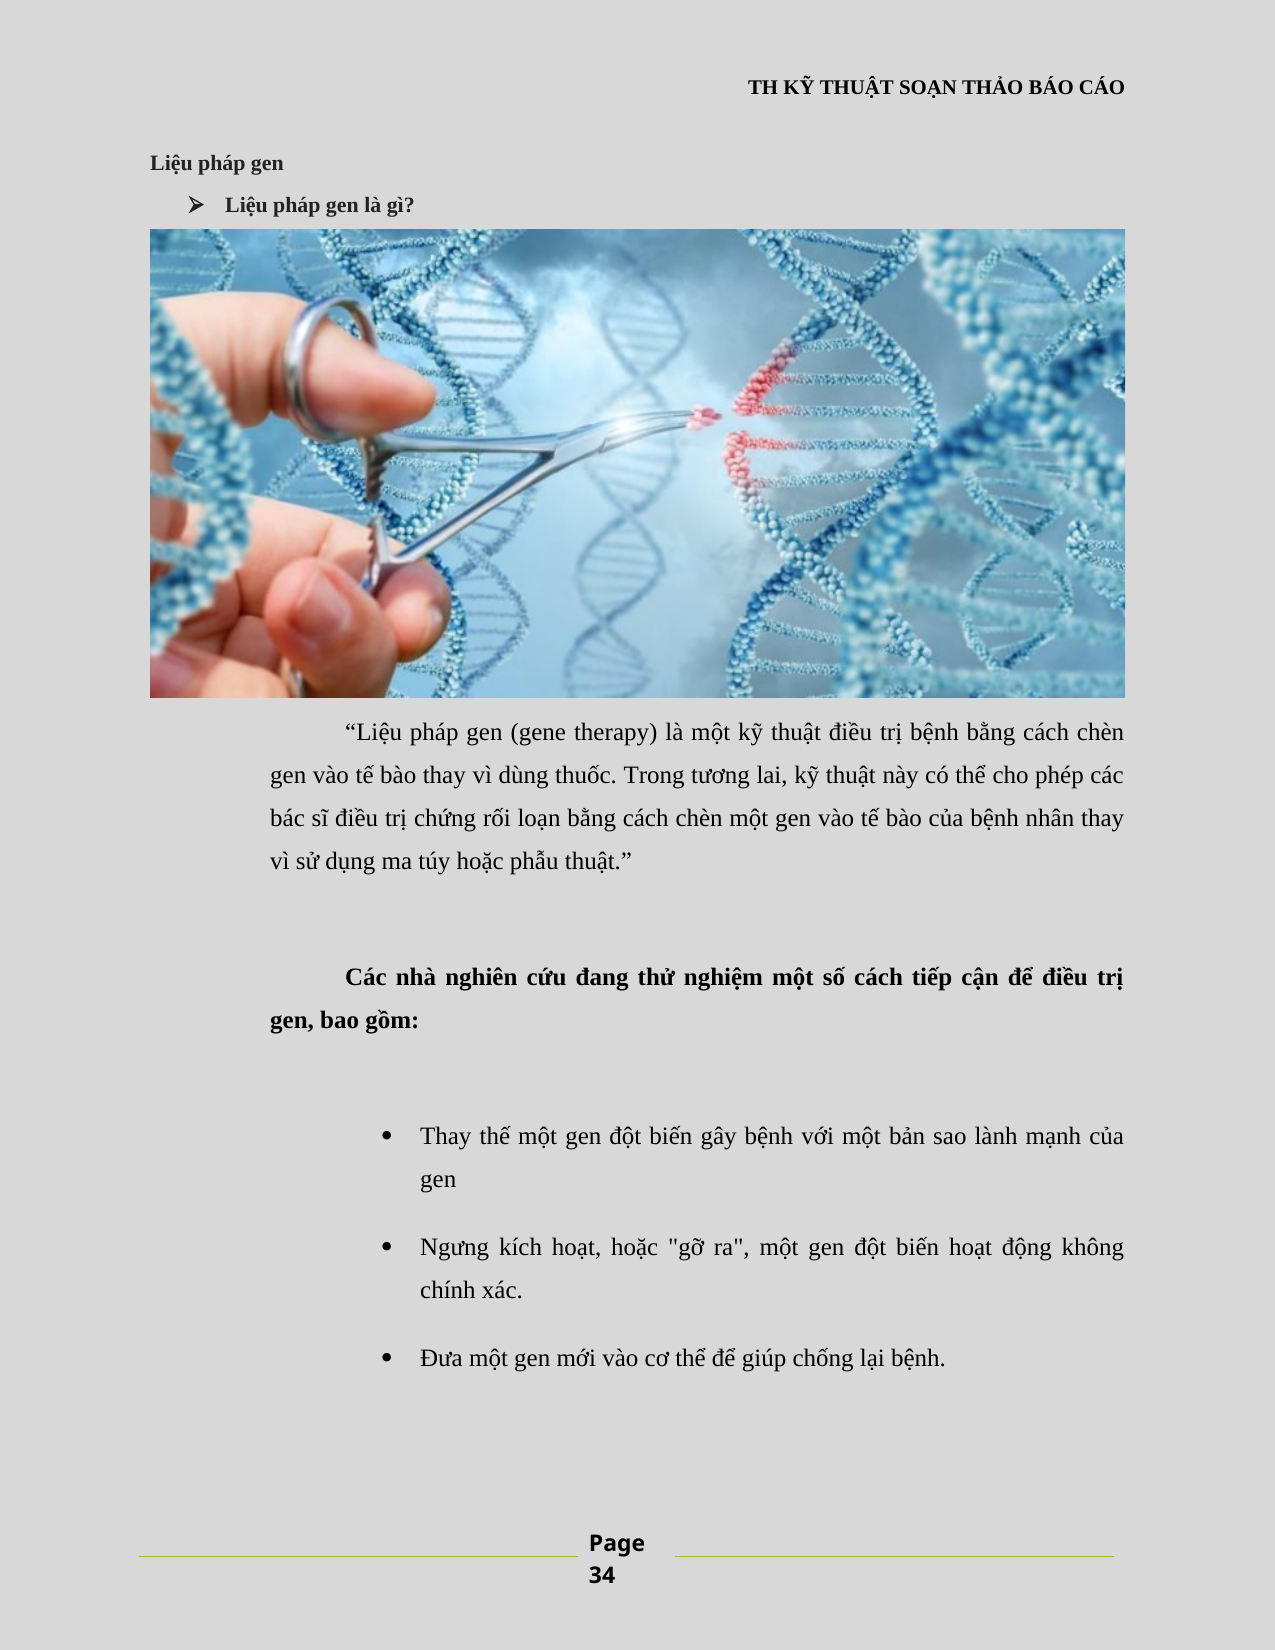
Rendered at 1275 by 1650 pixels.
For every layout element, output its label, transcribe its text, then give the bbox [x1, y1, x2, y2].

subtitle Đưa một gen mới vào cơ thể để giúp chống lại bệnh. [382, 1343, 1125, 1372]
subtitle Ngưng kích hoạt, hoặc "gỡ ra", một gen đột biến hoạt động không chính xác. [382, 1232, 1125, 1304]
subtitle “Liệu pháp gen (gene therapy) là một kỹ thuật điều trị bệnh bằng cách chèn gen vào tế bào thay vì dùng thuốc. Trong tương lai, kỹ thuật này có thể cho phép các bác sĩ điều trị chứng rối loạn bằng cách chèn một gen vào tế bào của bệnh nhân thay vì sử dụng ma túy hoặc phẫu thuật.” [270, 717, 1125, 875]
subtitle Liệu pháp gen là gì? [187, 192, 1125, 217]
subtitle Liệu pháp gen [150, 150, 1125, 175]
picture [150, 229, 1125, 698]
subtitle Các nhà nghiên cứu đang thử nghiệm một số cách tiếp cận để điều trị gen, bao gồm: [270, 962, 1125, 1034]
subtitle Thay thế một gen đột biến gây bệnh với một bản sao lành mạnh của gen [382, 1121, 1125, 1193]
